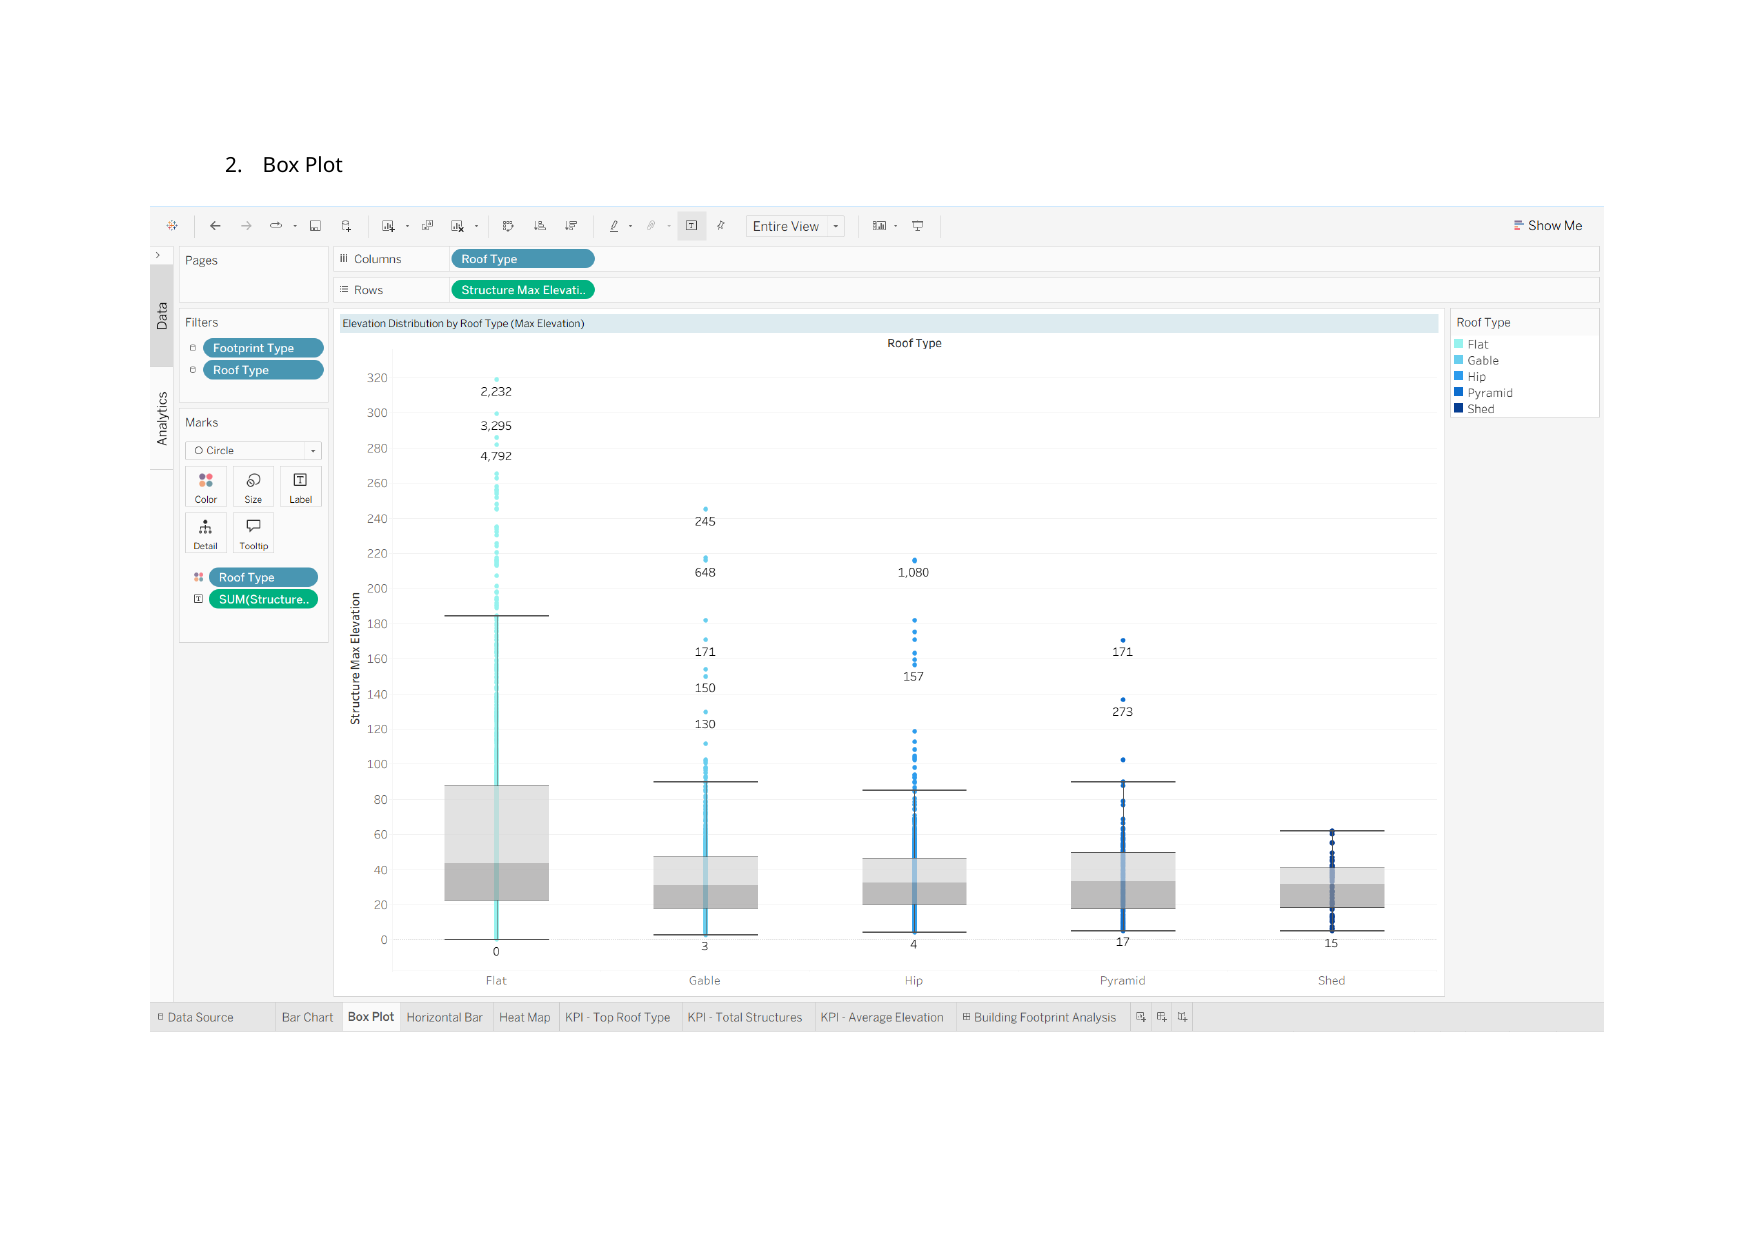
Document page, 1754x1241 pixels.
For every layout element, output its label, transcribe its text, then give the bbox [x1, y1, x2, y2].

picture [150, 206, 1604, 1032]
list Box Plot [225, 150, 1604, 178]
